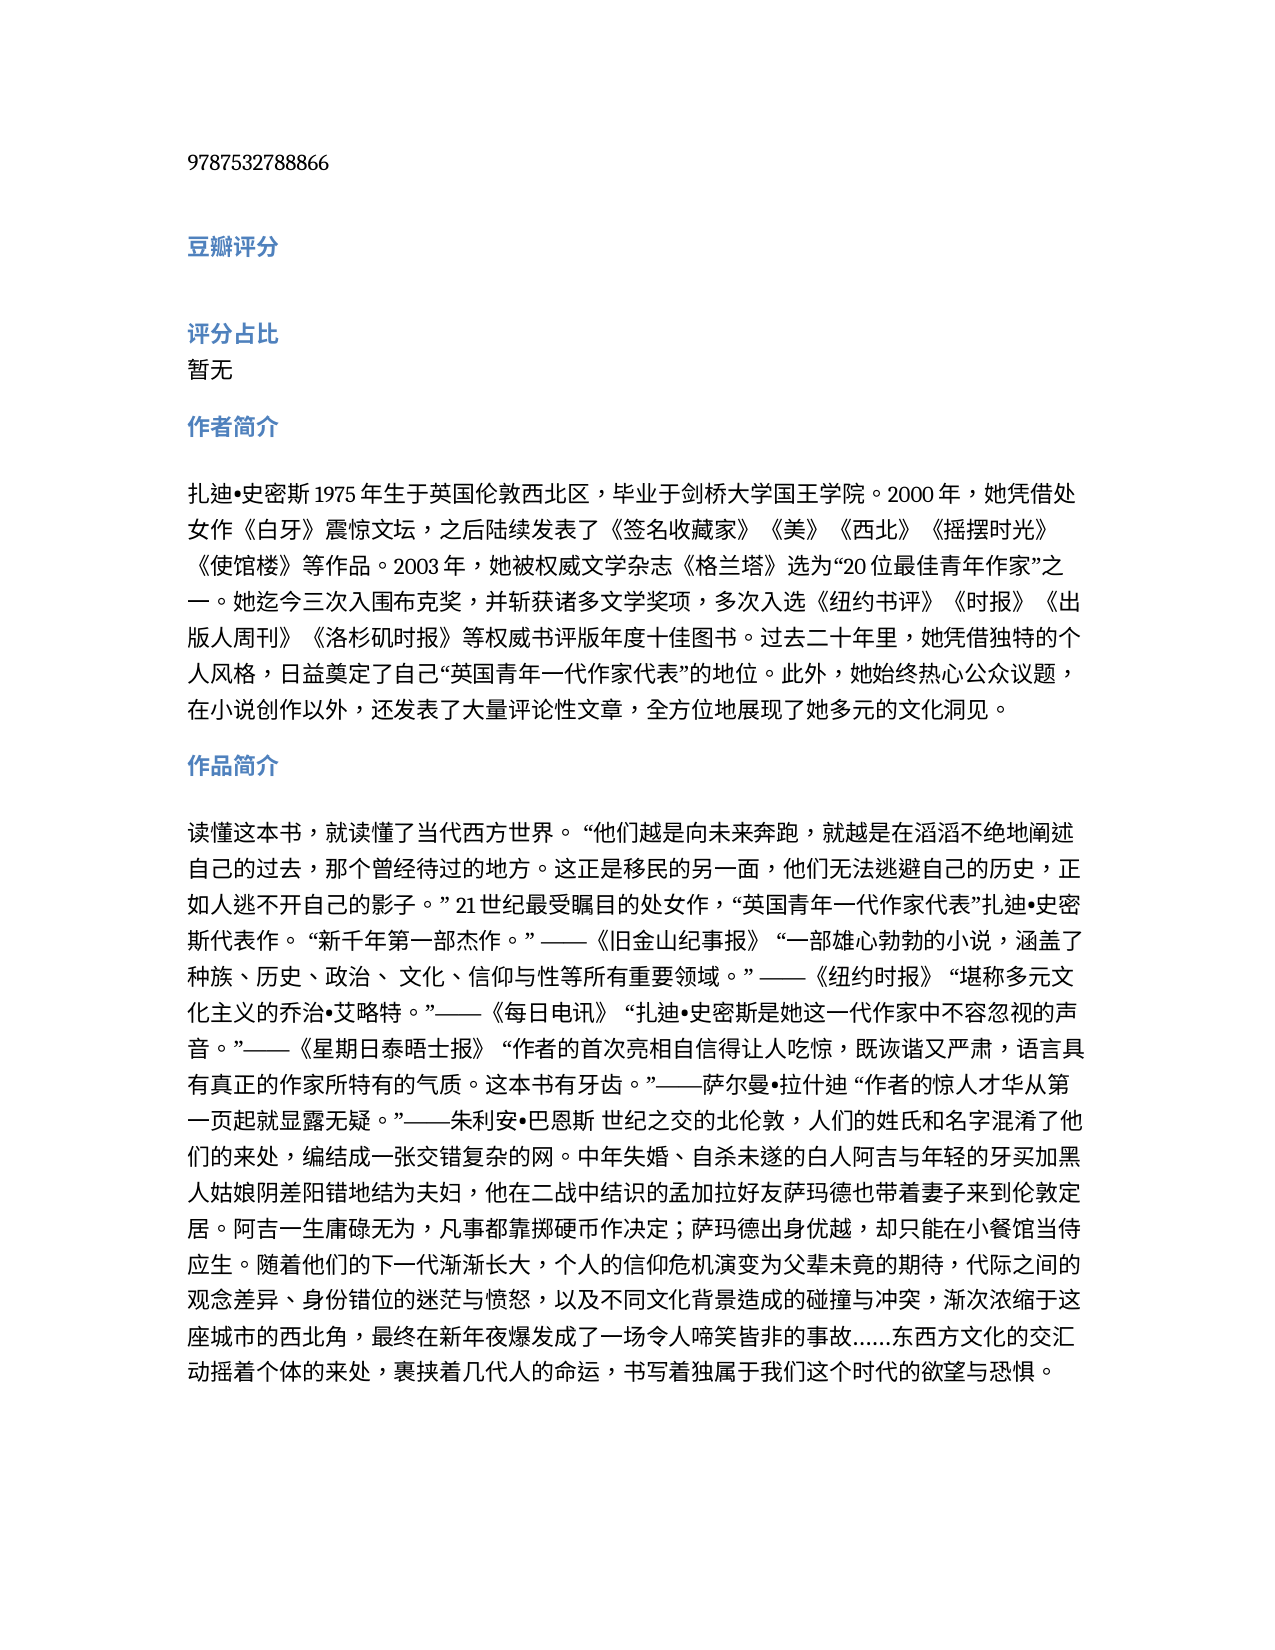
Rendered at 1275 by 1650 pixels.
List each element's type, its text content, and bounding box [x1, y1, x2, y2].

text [187, 150, 1087, 207]
subtitle 评分占比 [187, 318, 1087, 349]
subtitle 作者简介 [187, 411, 1087, 442]
text 读懂这本书，就读懂了当代西方世界。 “他们越是向未来奔跑，就越是在滔滔不绝地阐述自己的过去，那个曾经待过的地方。这正是移民的另一面，他们无法逃避自己的历史，正如人逃不开自己的影子。” 21世纪最受瞩目的处女作，“英国青年一代作家代表”扎迪•史密斯代表作。 “新千年第一部杰作。” ——《旧金山纪事报》 “一部雄心勃勃的小说，涵盖了种族、历史、政治、 文化、信仰与性等所有重要领域。” ——《纽约时报》 “堪称多元文化主义的乔治•艾略特。”——《每日电讯》 “扎迪•史密斯是她这一代作家中不容忽视的声音。”——《星期日泰晤士报》 “作者的首次亮相自信得让人吃惊，既诙谐又严肃，语言具有真正的作家所特有的气质。这本书有牙齿。”——萨尔曼•拉什迪 “作者的惊人才华从第一页起就显露无疑。”——朱利安•巴恩斯 世纪之交的北伦敦，人们的姓氏和名字混淆了他们的来处，编结成一张交错复杂的网。中年失婚、自杀未遂的白人阿吉与年轻的牙买加黑人姑娘阴差阳错地结为夫妇，他在二战中结识的孟加拉好友萨玛德也带着妻子来到伦敦定居。阿吉一生庸碌无为，凡事都靠掷硬币作决定；萨玛德出身优越，却只能在小餐馆当侍应生。随着他们的下一代渐渐长大，个人的信仰危机演变为父辈未竟的期待，代际之间的观念差异、身份错位的迷茫与愤怒，以及不同文化背景造成的碰撞与冲突，渐次浓缩于这座城市的西北角，最终在新年夜爆发成了一场令人啼笑皆非的事故……东西方文化的交汇动摇着个体的来处，裹挟着几代人的命运，书写着独属于我们这个时代的欲望与恐惧。 [187, 786, 1087, 1388]
text 暂无 [187, 354, 1087, 385]
subtitle 豆瓣评分 [187, 231, 1087, 262]
text 扎迪•史密斯1975年生于英国伦敦西北区，毕业于剑桥大学国王学院。2000年，她凭借处女作《白牙》震惊文坛，之后陆续发表了《签名收藏家》《美》《西北》《摇摆时光》《使馆楼》等作品。2003年，她被权威文学杂志《格兰塔》选为“20位最佳青年作家”之一。她迄今三次入围布克奖，并斩获诸多文学奖项，多次入选《纽约书评》《时报》《出版人周刊》《洛杉矶时报》等权威书评版年度十佳图书。过去二十年里，她凭借独特的个人风格，日益奠定了自己“英国青年一代作家代表”的地位。此外，她始终热心公众议题，在小说创作以外，还发表了大量评论性文章，全方位地展现了她多元的文化洞见。 [187, 447, 1087, 725]
subtitle 作品简介 [187, 750, 1087, 782]
